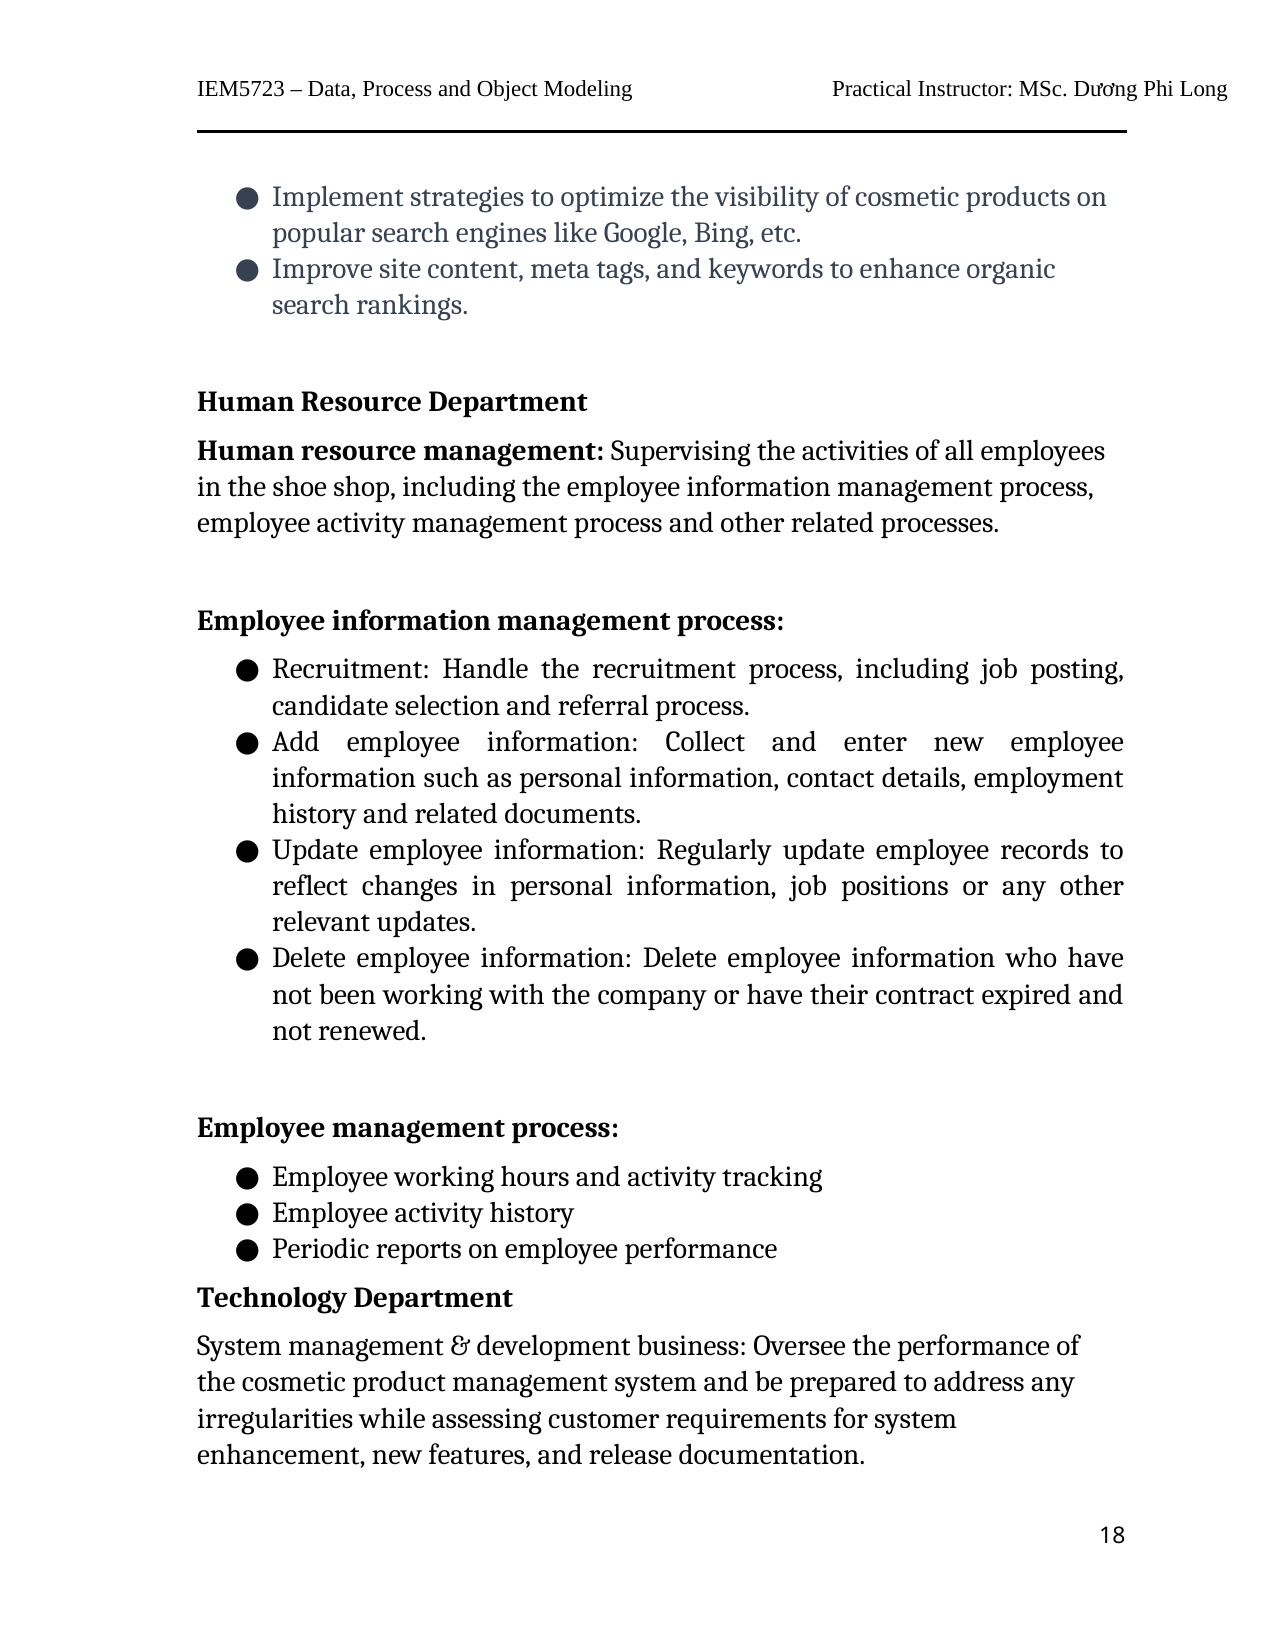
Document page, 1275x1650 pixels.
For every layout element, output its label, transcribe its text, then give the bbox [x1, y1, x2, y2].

list Improve site content, meta tags, and keywords to enhance organic search rankings. [234, 252, 1125, 322]
list Employee working hours and activity tracking [234, 1160, 1125, 1193]
text System management & development business: Oversee the performance of the cosmetic product management system and be prepared to address any irregularities while assessing customer requirements for system enhancement, new features, and release documentation. [197, 1329, 1125, 1471]
text Employee management process: [197, 1111, 1125, 1145]
text Human resource management: Supervising the activities of all employees in the shoe shop, including the employee information management process, employee activity management process and other related processes. [197, 434, 1125, 540]
text Human Resource Department [197, 386, 1125, 419]
list Implement strategies to optimize the visibility of cosmetic products on popular search engines like Google, Bing, etc. [234, 180, 1125, 249]
list Update employee information: Regularly update employee records to reflect changes in personal information, job positions or any other relevant updates. [234, 833, 1125, 939]
list Periodic reports on employee performance [234, 1232, 1125, 1266]
list Add employee information: Collect and enter new employee information such as personal information, contact details, employment history and related documents. [234, 725, 1125, 831]
list Recruitment: Handle the recruitment process, including job posting, candidate selection and referral process. [234, 652, 1125, 722]
list Employee activity history [234, 1196, 1125, 1229]
text Technology Department [197, 1281, 1125, 1314]
text Employee information management process: [197, 604, 1125, 637]
list Delete employee information: Delete employee information who have not been working with the company or have their contract expired and not renewed. [234, 942, 1125, 1047]
